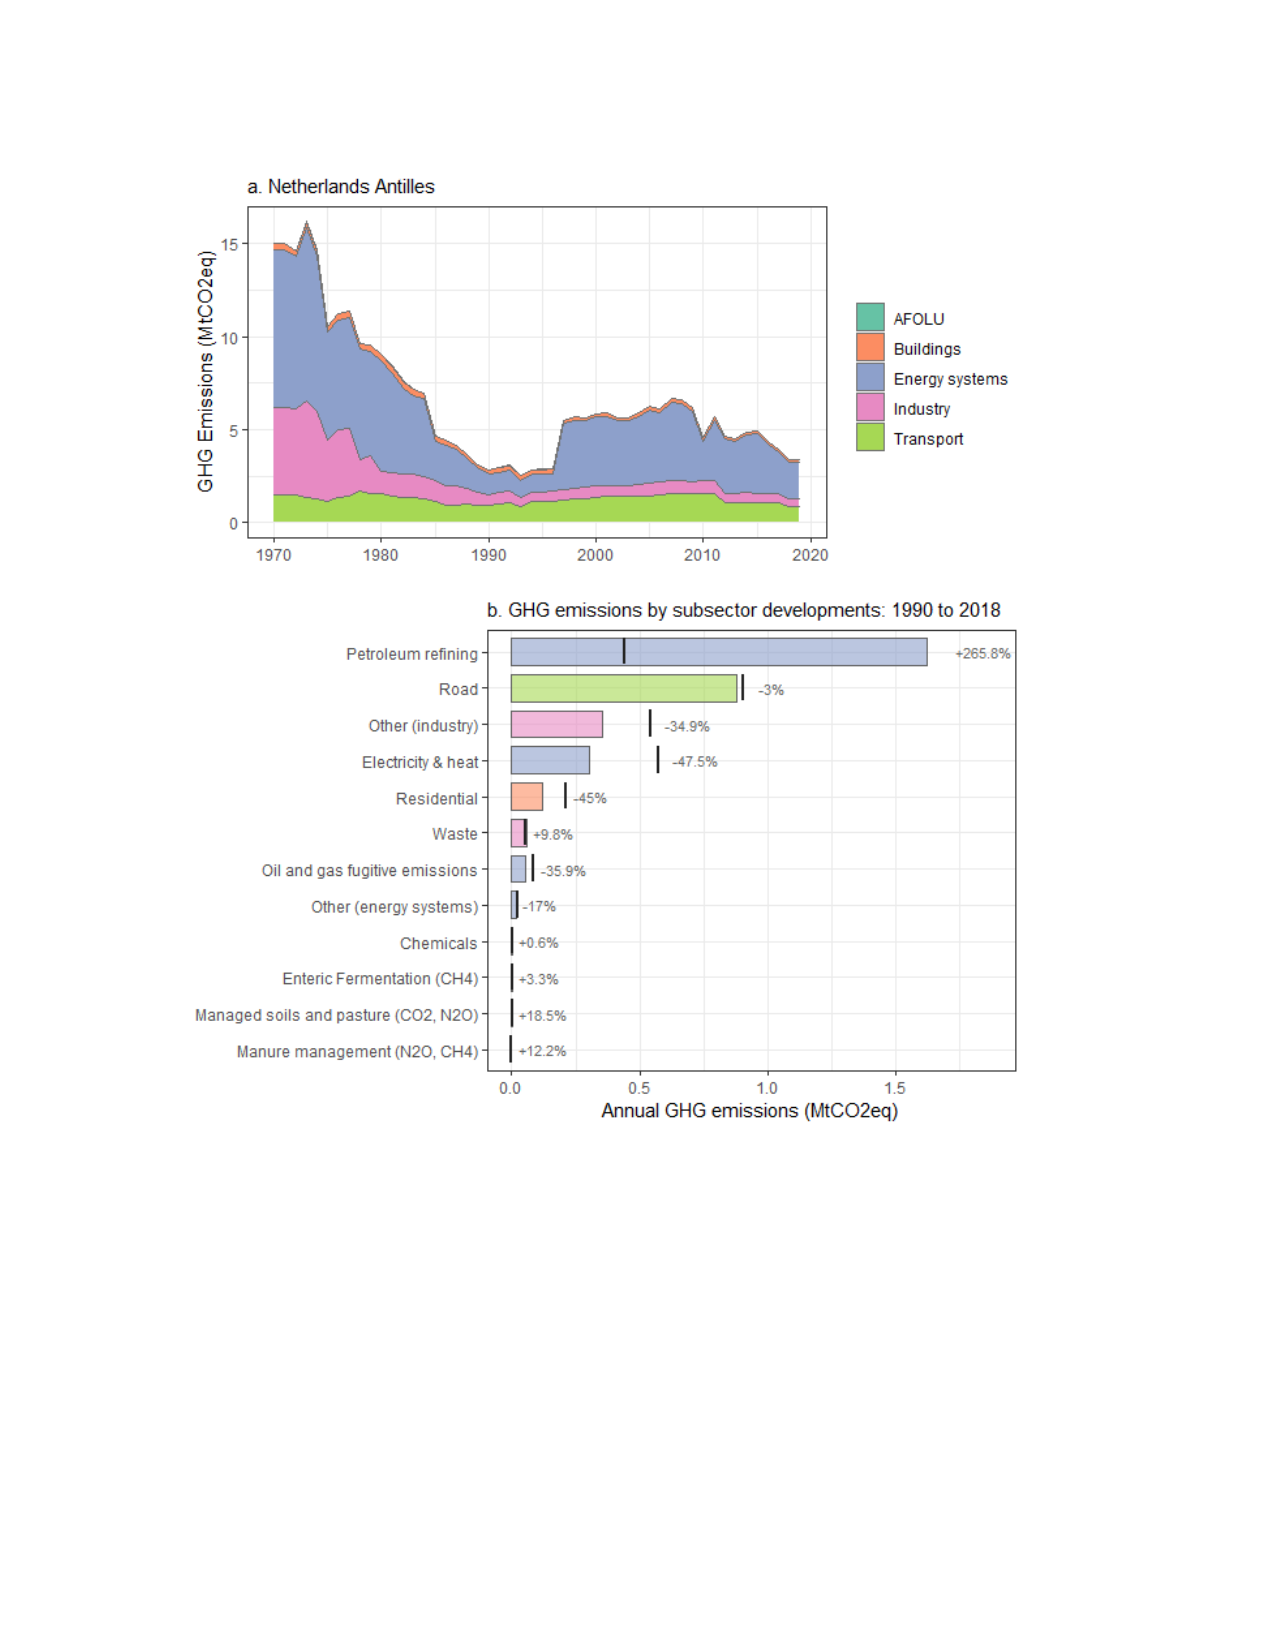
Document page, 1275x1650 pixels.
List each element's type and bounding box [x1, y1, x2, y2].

picture [168, 150, 1044, 1150]
